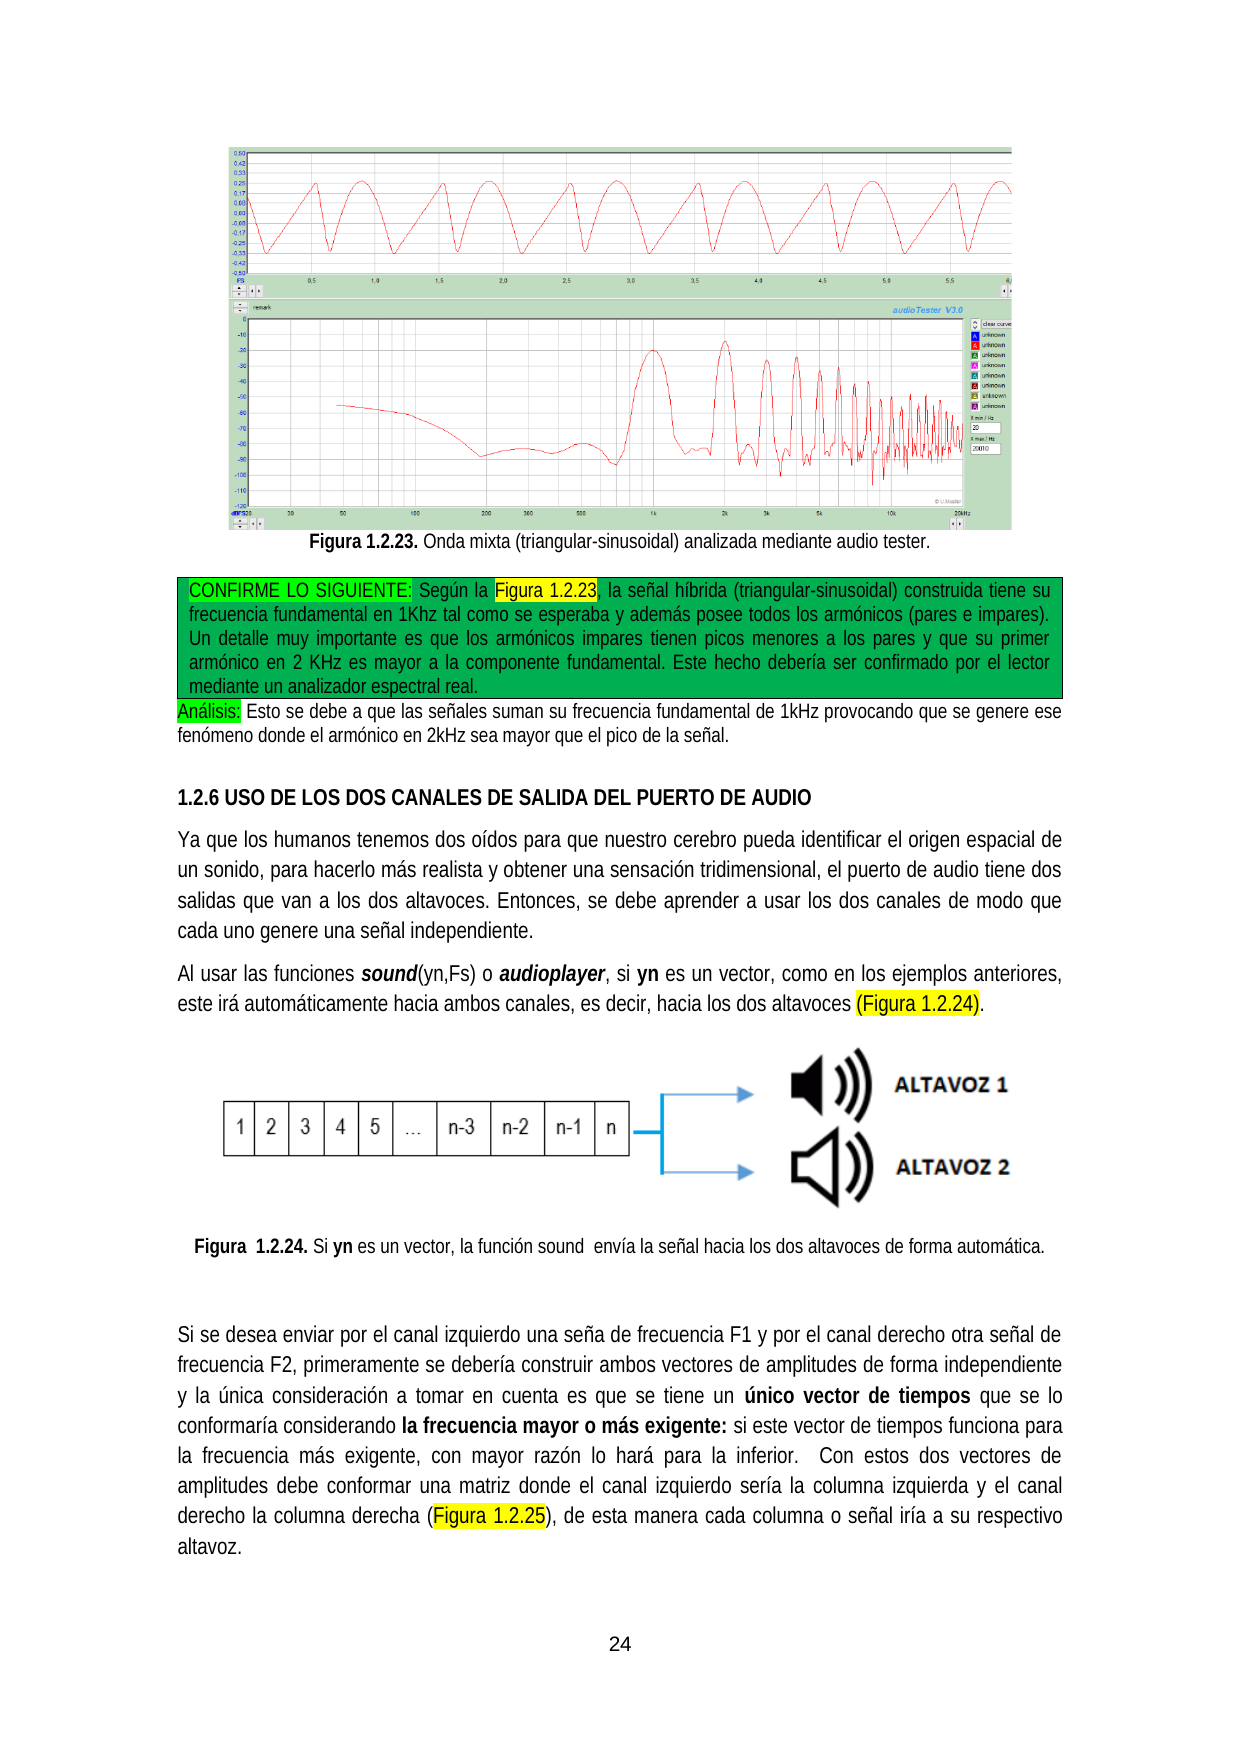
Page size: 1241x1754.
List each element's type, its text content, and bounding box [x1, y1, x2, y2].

text Si se desea enviar por el canal izquierdo una seña de frecuencia F1 y por el canal derecho otra señal de frecuencia F2, primeramente se debería construir ambos vectores de amplitudes de forma independiente y la única consideración a tomar en cuenta es que se tiene un único vector de tiempos que se lo conformaría considerando la frecuencia mayor o más exigente: si este vector de tiempos funciona para la frecuencia más exigente, con mayor razón lo hará para la inferior. Con estos dos vectores de amplitudes debe conformar una matriz donde el canal izquierdo sería la columna izquierda y el canal derecho la columna derecha (Figura 1.2.25), de esta manera cada columna o señal iría a su respectivo altavoz. [177, 1321, 1063, 1559]
picture [228, 147, 1012, 530]
text Figura 1.2.24. Si yn es un vector, la función sound envía la señal hacia los dos altavoces de forma automática. [177, 1234, 1063, 1258]
text 1.2.6 USO DE LOS DOS CANALES DE SALIDA DEL PUERTO DE AUDIO [177, 783, 1063, 810]
picture [216, 1032, 1024, 1218]
text Figura 1.2.23. Onda mixta (triangular-sinusoidal) analizada mediante audio tester. [177, 529, 1063, 553]
text Análisis: Esto se debe a que las señales suman su frecuencia fundamental de 1kHz provocando que se genere ese fenómeno donde el armónico en 2kHz sea mayor que el pico de la señal. [177, 699, 1063, 747]
text Al usar las funciones sound(yn,Fs) o audioplayer, si yn es un vector, como en los ejemplos anteriores, este irá automáticamente hacia ambos canales, es decir, hacia los dos altavoces (Figura 1.2.24). [177, 959, 1063, 1016]
table_header CONFIRME LO SIGUIENTE: Según la Figura 1.2.23, la señal híbrida (triangular-sinusoidal) construida tiene su frecuencia fundamental en 1Khz tal como se esperaba y además posee todos los armónicos (pares e impares). Un detalle muy importante es que los armónicos impares tienen picos menores a los pares y que su primer armónico en 2 KHz es mayor a la componente fundamental. Este hecho debería ser confirmado por el lector mediante un analizador espectral real. [178, 578, 1062, 698]
text Ya que los humanos tenemos dos oídos para que nuestro cerebro pueda identificar el origen espacial de un sonido, para hacerlo más realista y obtener una sensación tridimensional, el puerto de audio tiene dos salidas que van a los dos altavoces. Entonces, se debe aprender a usar los dos canales de modo que cada uno genere una señal independiente. [177, 826, 1063, 943]
